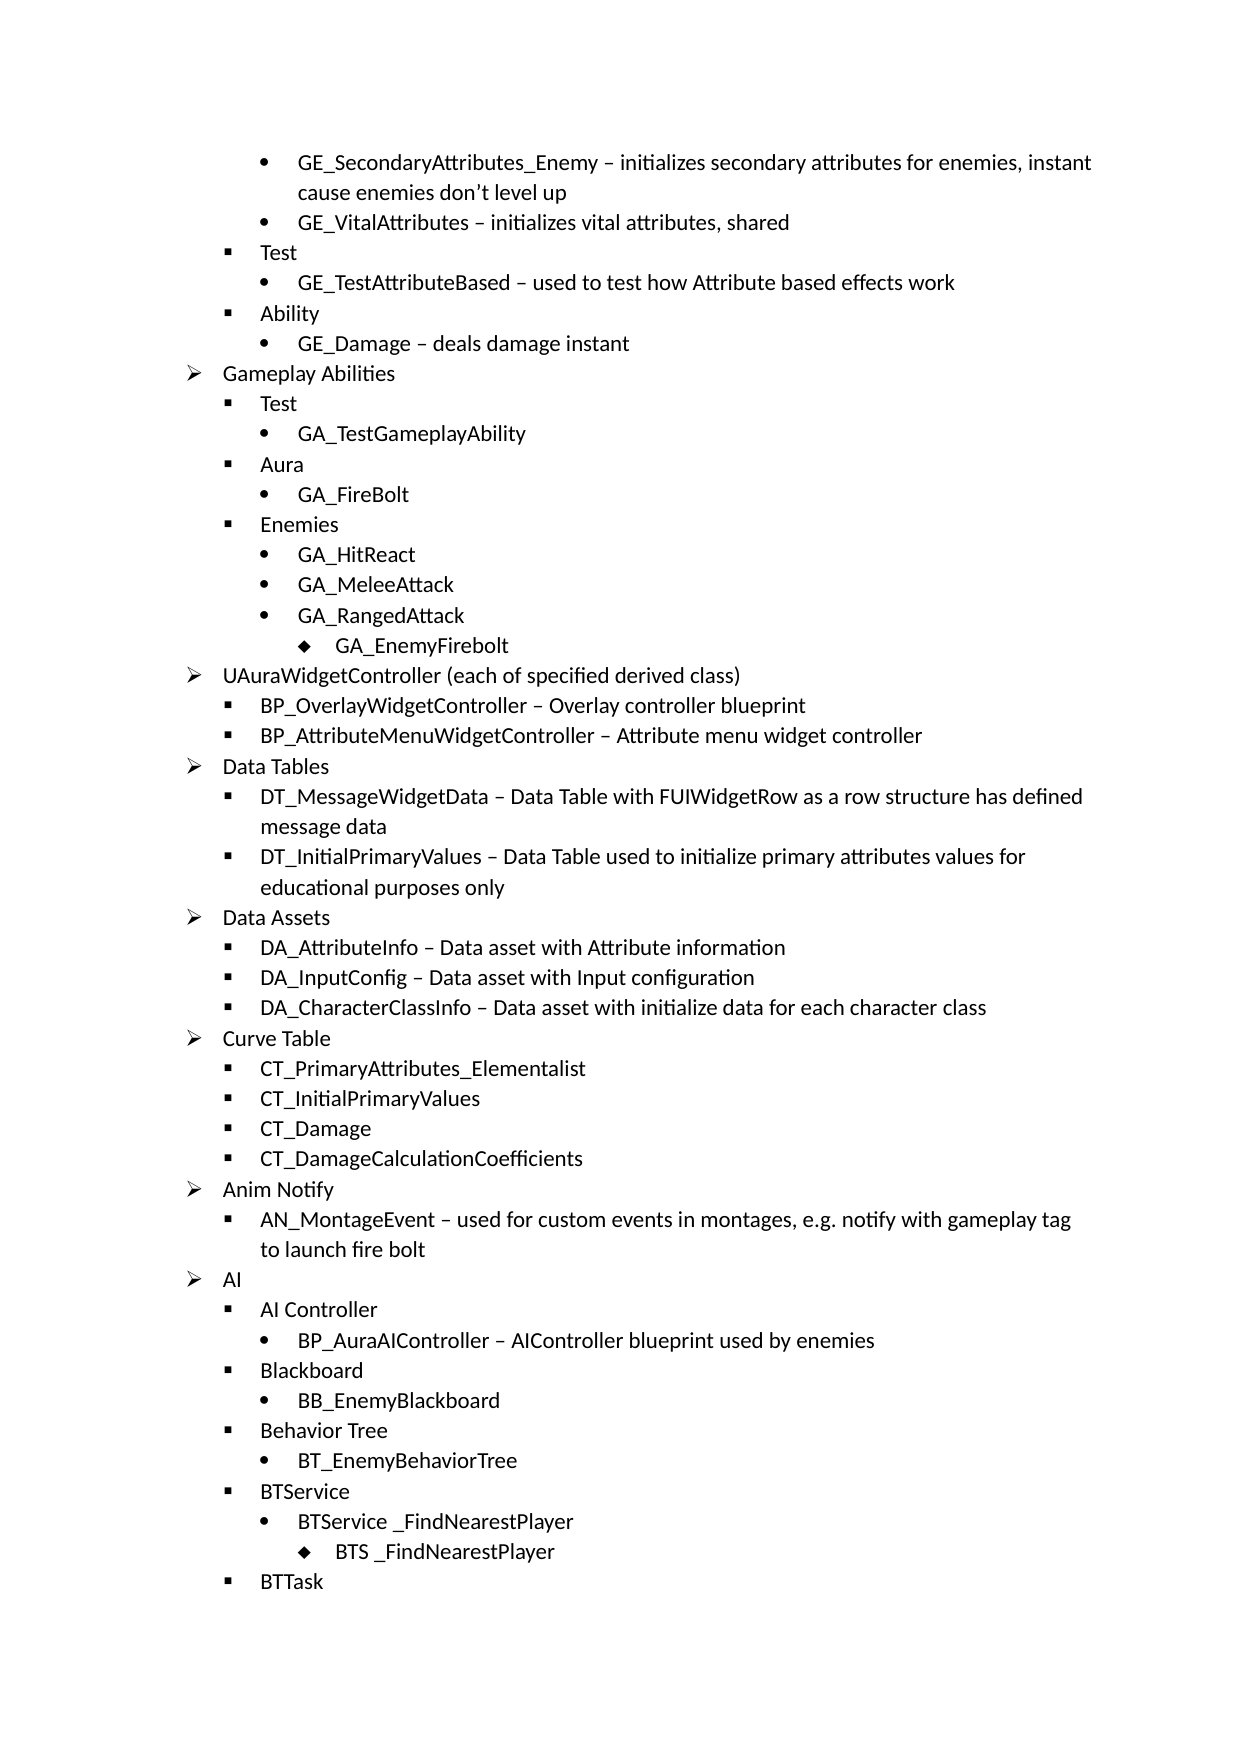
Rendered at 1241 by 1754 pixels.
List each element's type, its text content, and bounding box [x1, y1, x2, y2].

list Blackboard [223, 1356, 1093, 1384]
list AN_MontageEvent – used for custom events in montages, e.g. notify with gameplay tag to launch fire bolt [223, 1205, 1093, 1263]
list Aura [223, 450, 1093, 478]
list BB_EnemyBlackboard [260, 1386, 1093, 1414]
list CT_Damage [223, 1114, 1093, 1142]
list Test [223, 238, 1093, 266]
list GA_TestGameplayAbility [260, 419, 1093, 447]
list GA_FireBolt [260, 480, 1093, 508]
list AI [185, 1265, 1093, 1293]
list Enemies [223, 510, 1093, 538]
list GA_MeleeAttack [260, 571, 1093, 598]
list Curve Table [185, 1024, 1093, 1052]
list BTS _FindNearestPlayer [298, 1537, 1093, 1565]
list Gameplay Abilities [185, 359, 1093, 387]
list Anim Notify [185, 1175, 1093, 1203]
list AI Controller [223, 1296, 1093, 1323]
list BTTask [223, 1567, 1093, 1595]
list DA_CharacterClassInfo – Data asset with initialize data for each character class [223, 993, 1093, 1021]
list BTService [223, 1477, 1093, 1505]
list DT_InitialPrimaryValues – Data Table used to initialize primary attributes values for educational purposes only [223, 842, 1093, 901]
list BP_AttributeMenuWidgetController – Attribute menu widget controller [223, 722, 1093, 749]
list GA_EnemyFirebolt [298, 631, 1093, 659]
list GA_RangedAttack [260, 601, 1093, 629]
list GE_SecondaryAttributes_Enemy – initializes secondary attributes for enemies, instant cause enemies don’t level up [260, 148, 1093, 206]
list BT_EnemyBehaviorTree [260, 1447, 1093, 1474]
list Data Assets [185, 903, 1093, 931]
list BTService _FindNearestPlayer [260, 1507, 1093, 1535]
list BP_AuraAIController – AIController blueprint used by enemies [260, 1326, 1093, 1354]
list UAuraWidgetController (each of specified derived class) [185, 661, 1093, 689]
list GE_VitalAttributes – initializes vital attributes, shared [260, 208, 1093, 236]
list DA_AttributeInfo – Data asset with Attribute information [223, 933, 1093, 961]
list DT_MessageWidgetData – Data Table with FUIWidgetRow as a row structure has defined message data [223, 782, 1093, 840]
list CT_DamageCalculationCoefficients [223, 1144, 1093, 1172]
list BP_OverlayWidgetController – Overlay controller blueprint [223, 691, 1093, 719]
list GE_TestAttributeBased – used to test how Attribute based effects work [260, 268, 1093, 296]
list Ability [223, 299, 1093, 327]
list GA_HitReact [260, 540, 1093, 568]
list DA_InputConfig – Data asset with Input configuration [223, 963, 1093, 991]
list CT_PrimaryAttributes_Elementalist [223, 1054, 1093, 1082]
list Behavior Tree [223, 1416, 1093, 1444]
list Test [223, 389, 1093, 417]
list GE_Damage – deals damage instant [260, 329, 1093, 357]
list Data Tables [185, 752, 1093, 780]
list CT_InitialPrimaryValues [223, 1084, 1093, 1112]
